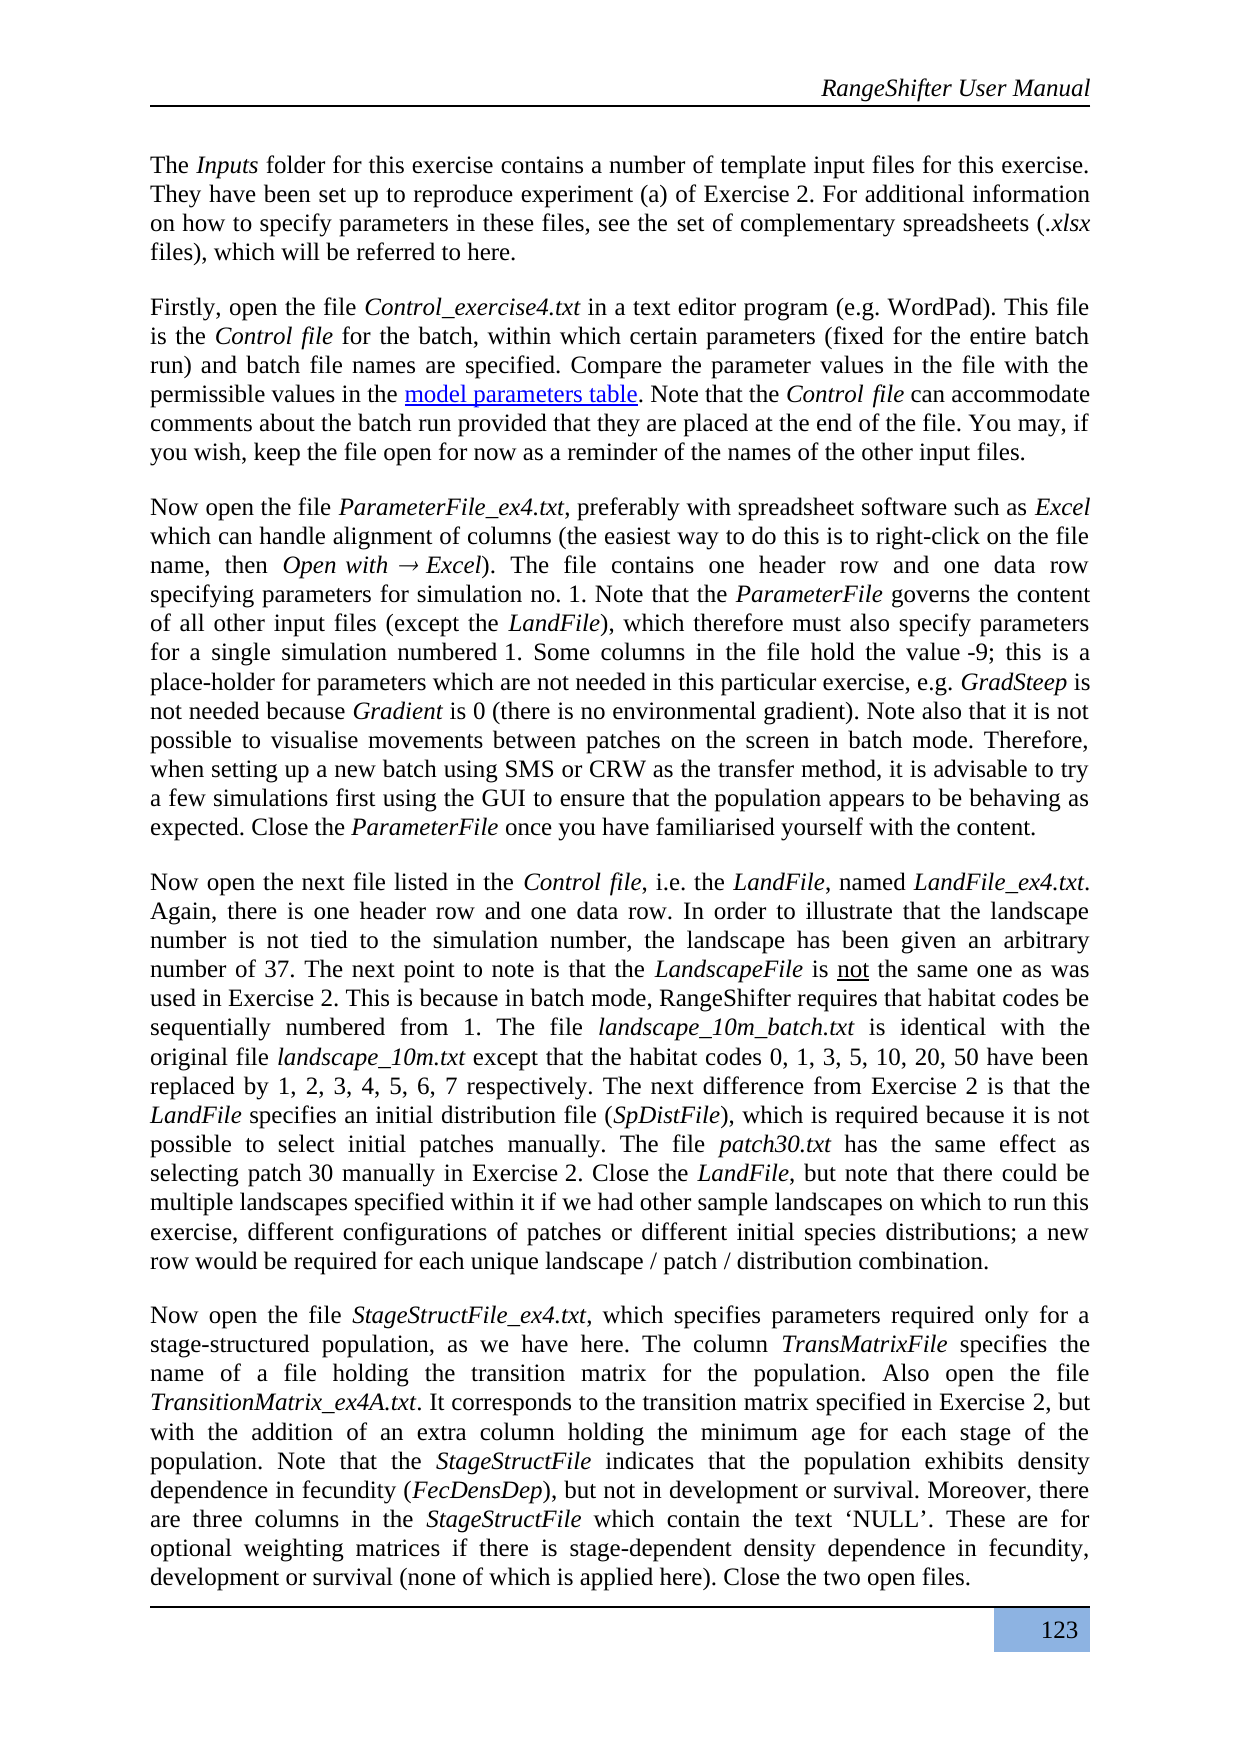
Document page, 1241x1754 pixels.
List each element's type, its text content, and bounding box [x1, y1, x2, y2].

text The Inputs folder for this exercise contains a number of template input files for this exercise. They have been set up to reproduce experiment (a) of Exercise 2. For additional information on how to specify parameters in these files, see the set of complementary spreadsheets (.xlsx files), which will be referred to here. [150, 150, 1090, 267]
text Now open the file ParameterFile_ex4.txt, preferably with spreadsheet software such as Excel which can handle alignment of columns (the easiest way to do this is to right-click on the file name, then Open with Excel). The file contains one header row and one data row specifying parameters for simulation no. 1. Note that the ParameterFile governs the content of all other input files (except the LandFile), which therefore must also specify parameters for a single simulation numbered 1. Some columns in the file hold the value -9; this is a place-holder for parameters which are not needed in this particular exercise, e.g. GradSteep is not needed because Gradient is 0 (there is no environmental gradient). Note also that it is not possible to visualise movements between patches on the screen in batch mode. Therefore, when setting up a new batch using SMS or CRW as the transfer method, it is advisable to try a few simulations first using the GUI to ensure that the population appears to be behaving as expected. Close the ParameterFile once you have familiarised yourself with the content. [150, 492, 1090, 842]
text Firstly, open the file Control_exercise4.txt in a text editor program (e.g. WordPad). This file is the Control file for the batch, within which certain parameters (fixed for the entire batch run) and batch file names are specified. Compare the parameter values in the file with the permissible values in the model parameters table. Note that the Control file can accommodate comments about the batch run provided that they are placed at the end of the file. You may, if you wish, keep the file open for now as a reminder of the names of the other input files. [150, 292, 1090, 467]
text Now open the file StageStructFile_ex4.txt, which specifies parameters required only for a stage-structured population, as we have here. The column TransMatrixFile specifies the name of a file holding the transition matrix for the population. Also open the file TransitionMatrix_ex4A.txt. It corresponds to the transition matrix specified in Exercise 2, but with the addition of an extra column holding the minimum age for each stage of the population. Note that the StageStructFile indicates that the population exhibits density dependence in fecundity (FecDensDep), but not in development or survival. Moreover, there are three columns in the StageStructFile which contain the text ‘NULL’. These are for optional weighting matrices if there is stage-dependent density dependence in fecundity, development or survival (none of which is applied here). Close the two open files. [150, 1300, 1090, 1592]
text Now open the next file listed in the Control file, i.e. the LandFile, named LandFile_ex4.txt. Again, there is one header row and one data row. In order to illustrate that the landscape number is not tied to the simulation number, the landscape has been given an arbitrary number of 37. The next point to note is that the LandscapeFile is not the same one as was used in Exercise 2. This is because in batch mode, RangeShifter requires that habitat codes be sequentially numbered from 1. The file landscape_10m_batch.txt is identical with the original file landscape_10m.txt except that the habitat codes 0, 1, 3, 5, 10, 20, 50 have been replaced by 1, 2, 3, 4, 5, 6, 7 respectively. The next difference from Exercise 2 is that the LandFile specifies an initial distribution file (SpDistFile), which is required because it is not possible to select initial patches manually. The file patch30.txt has the same effect as selecting patch 30 manually in Exercise 2. Close the LandFile, but note that there could be multiple landscapes specified within it if we had other sample landscapes on which to run this exercise, different configurations of patches or different initial species distributions; a new row would be required for each unique landscape / patch / distribution combination. [150, 867, 1090, 1275]
